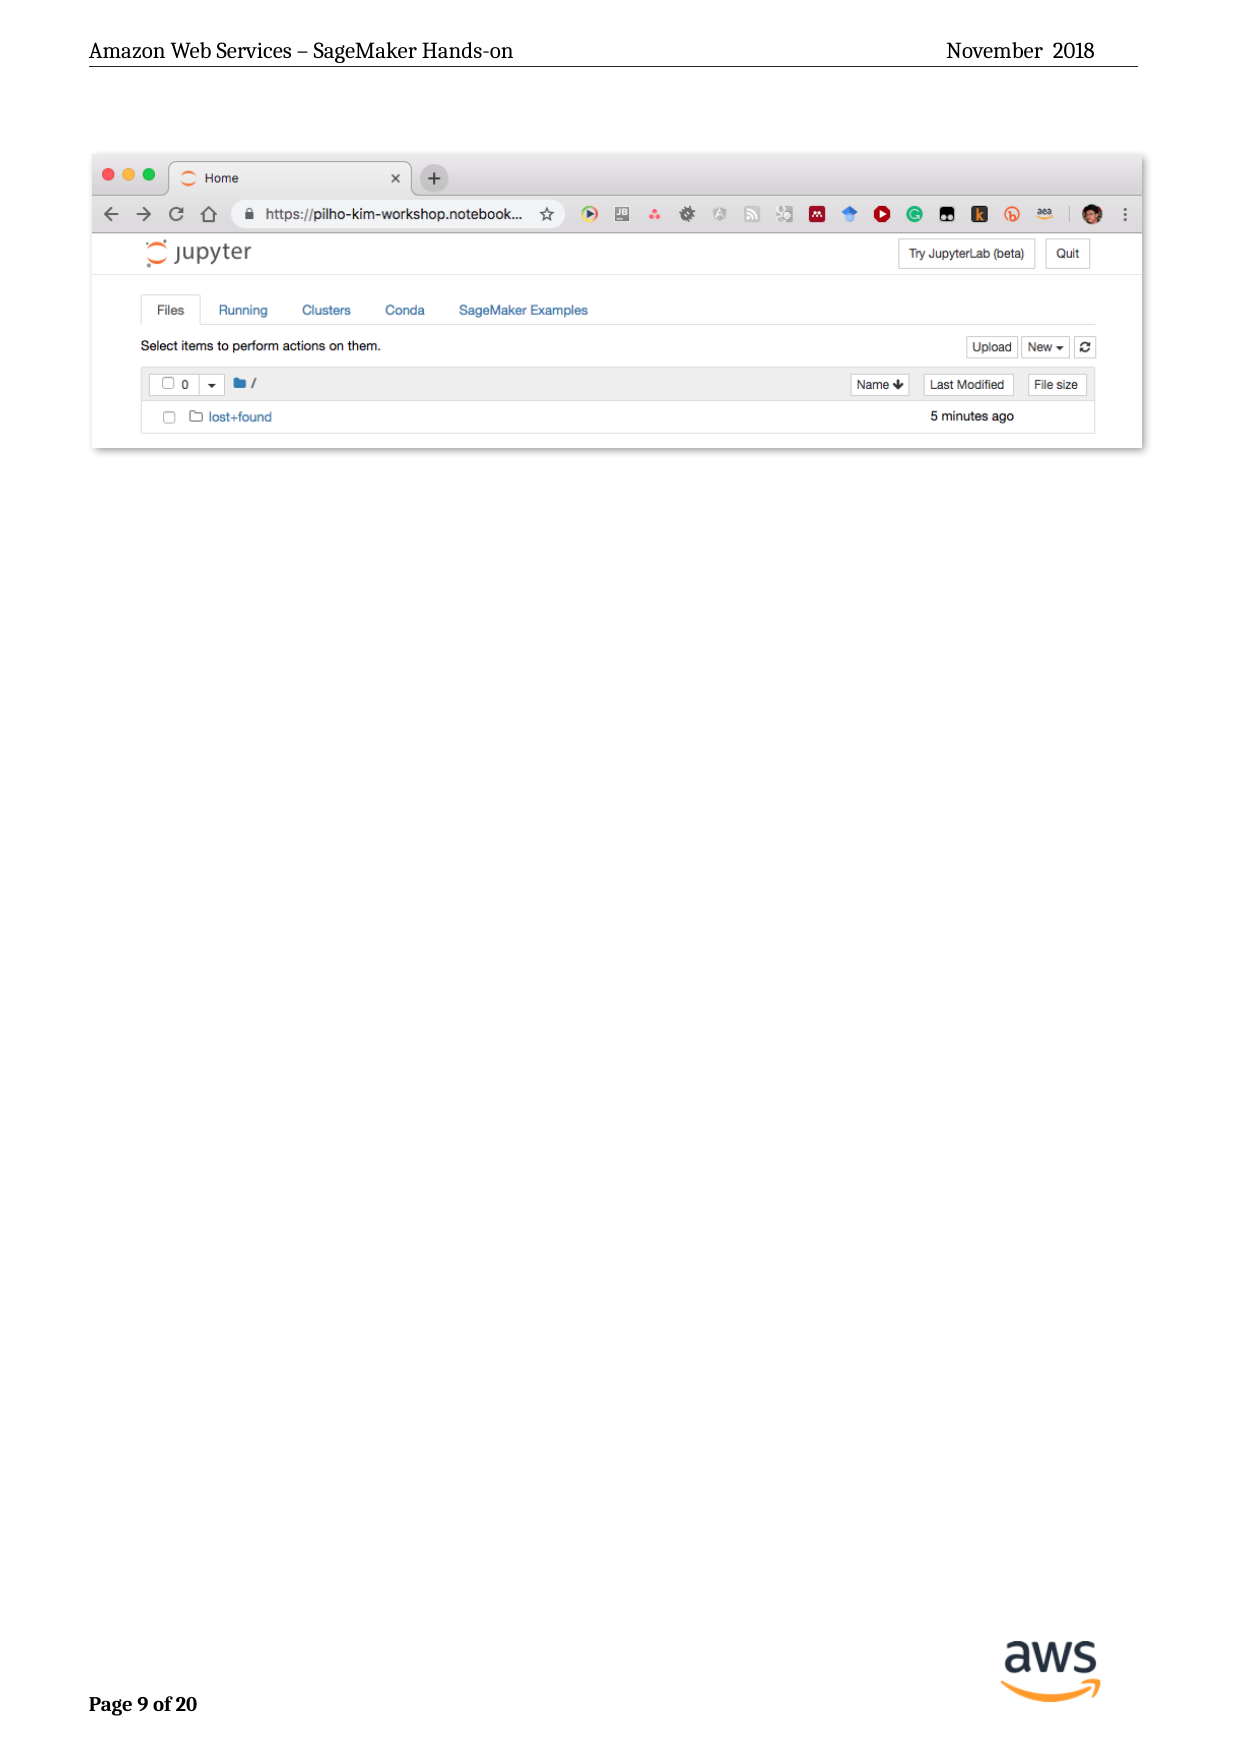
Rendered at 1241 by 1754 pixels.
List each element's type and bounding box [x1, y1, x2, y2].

picture [990, 1630, 1109, 1712]
picture [92, 154, 1142, 448]
